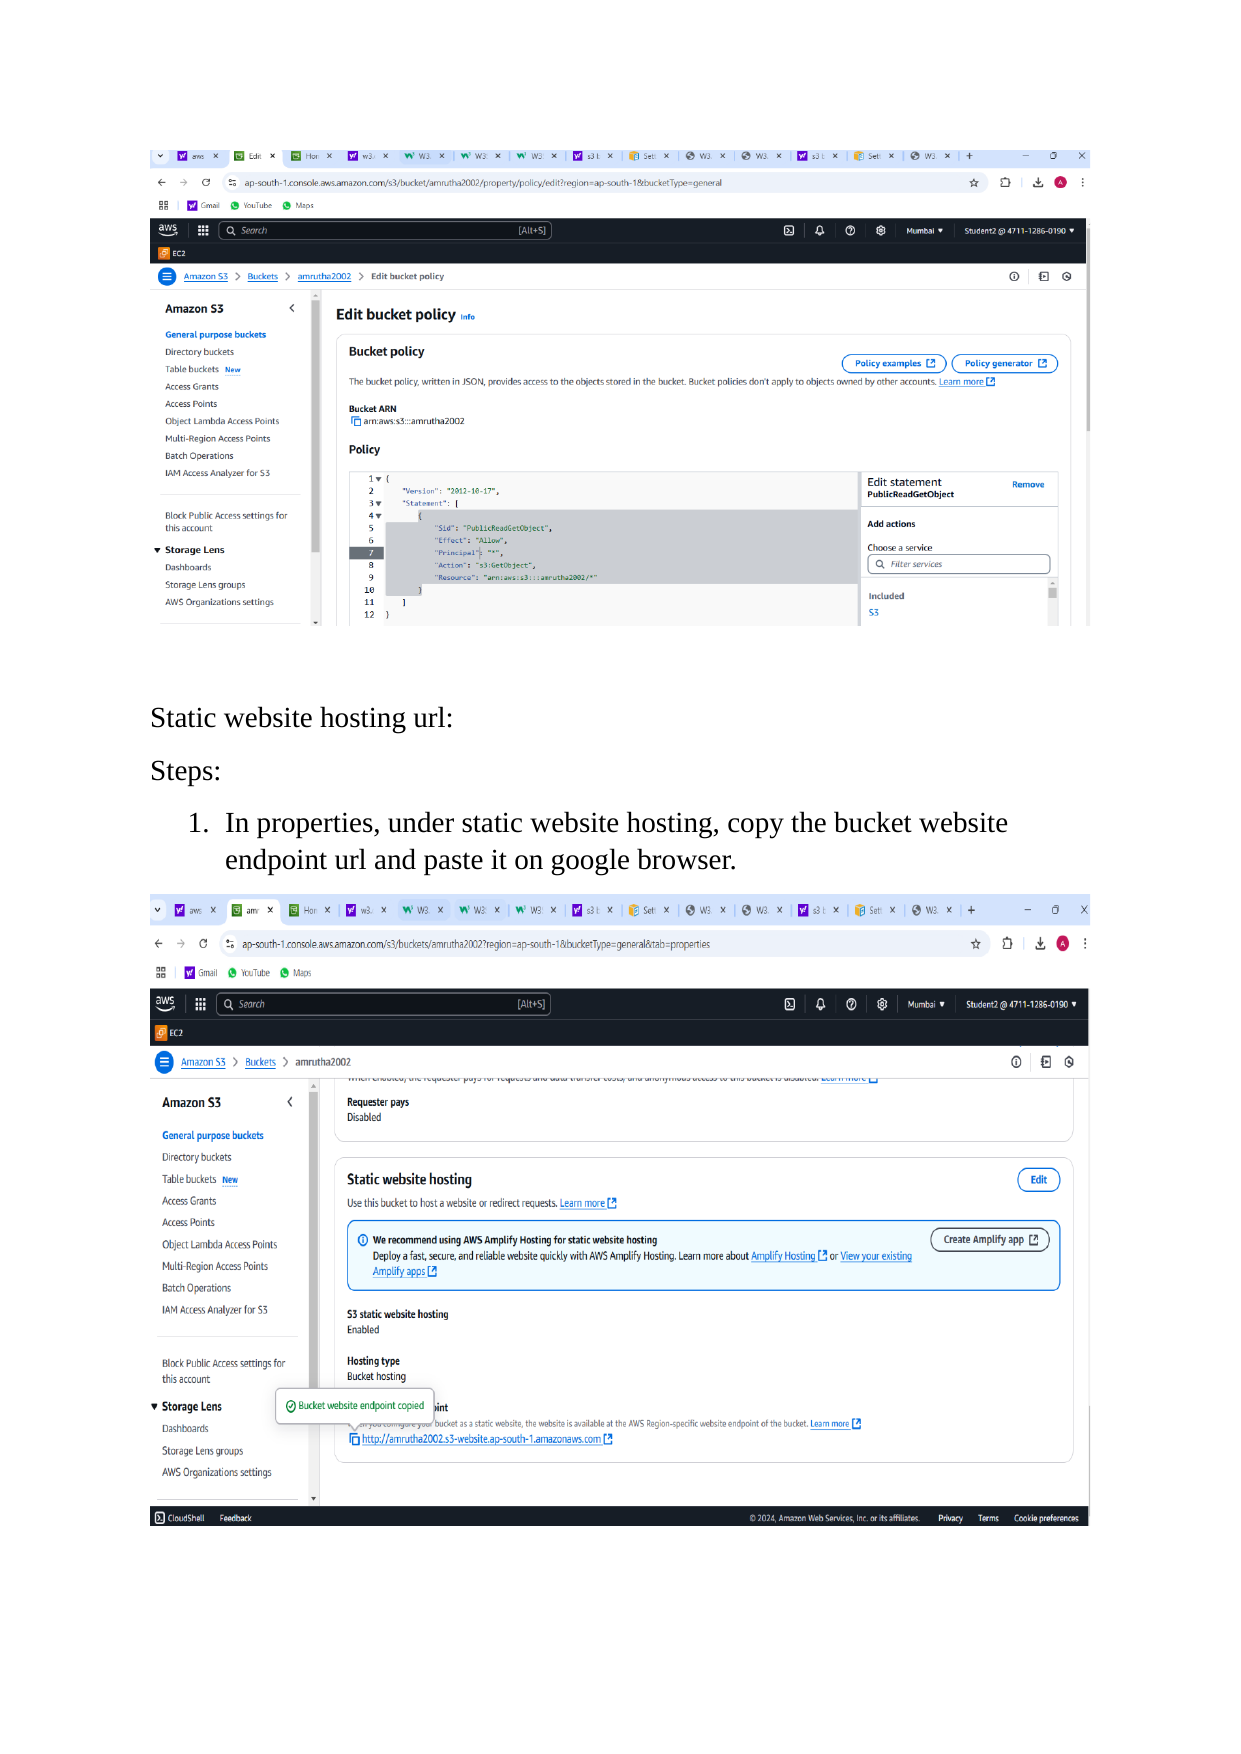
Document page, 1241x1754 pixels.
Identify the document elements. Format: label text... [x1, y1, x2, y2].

picture [150, 150, 1091, 626]
list In properties, under static website hosting, copy the bucket website endpoint url and paste it on google browser. [187, 806, 1090, 875]
text Static website hosting url: [150, 700, 1090, 733]
picture [150, 894, 1091, 1526]
text Steps: [150, 753, 1090, 786]
